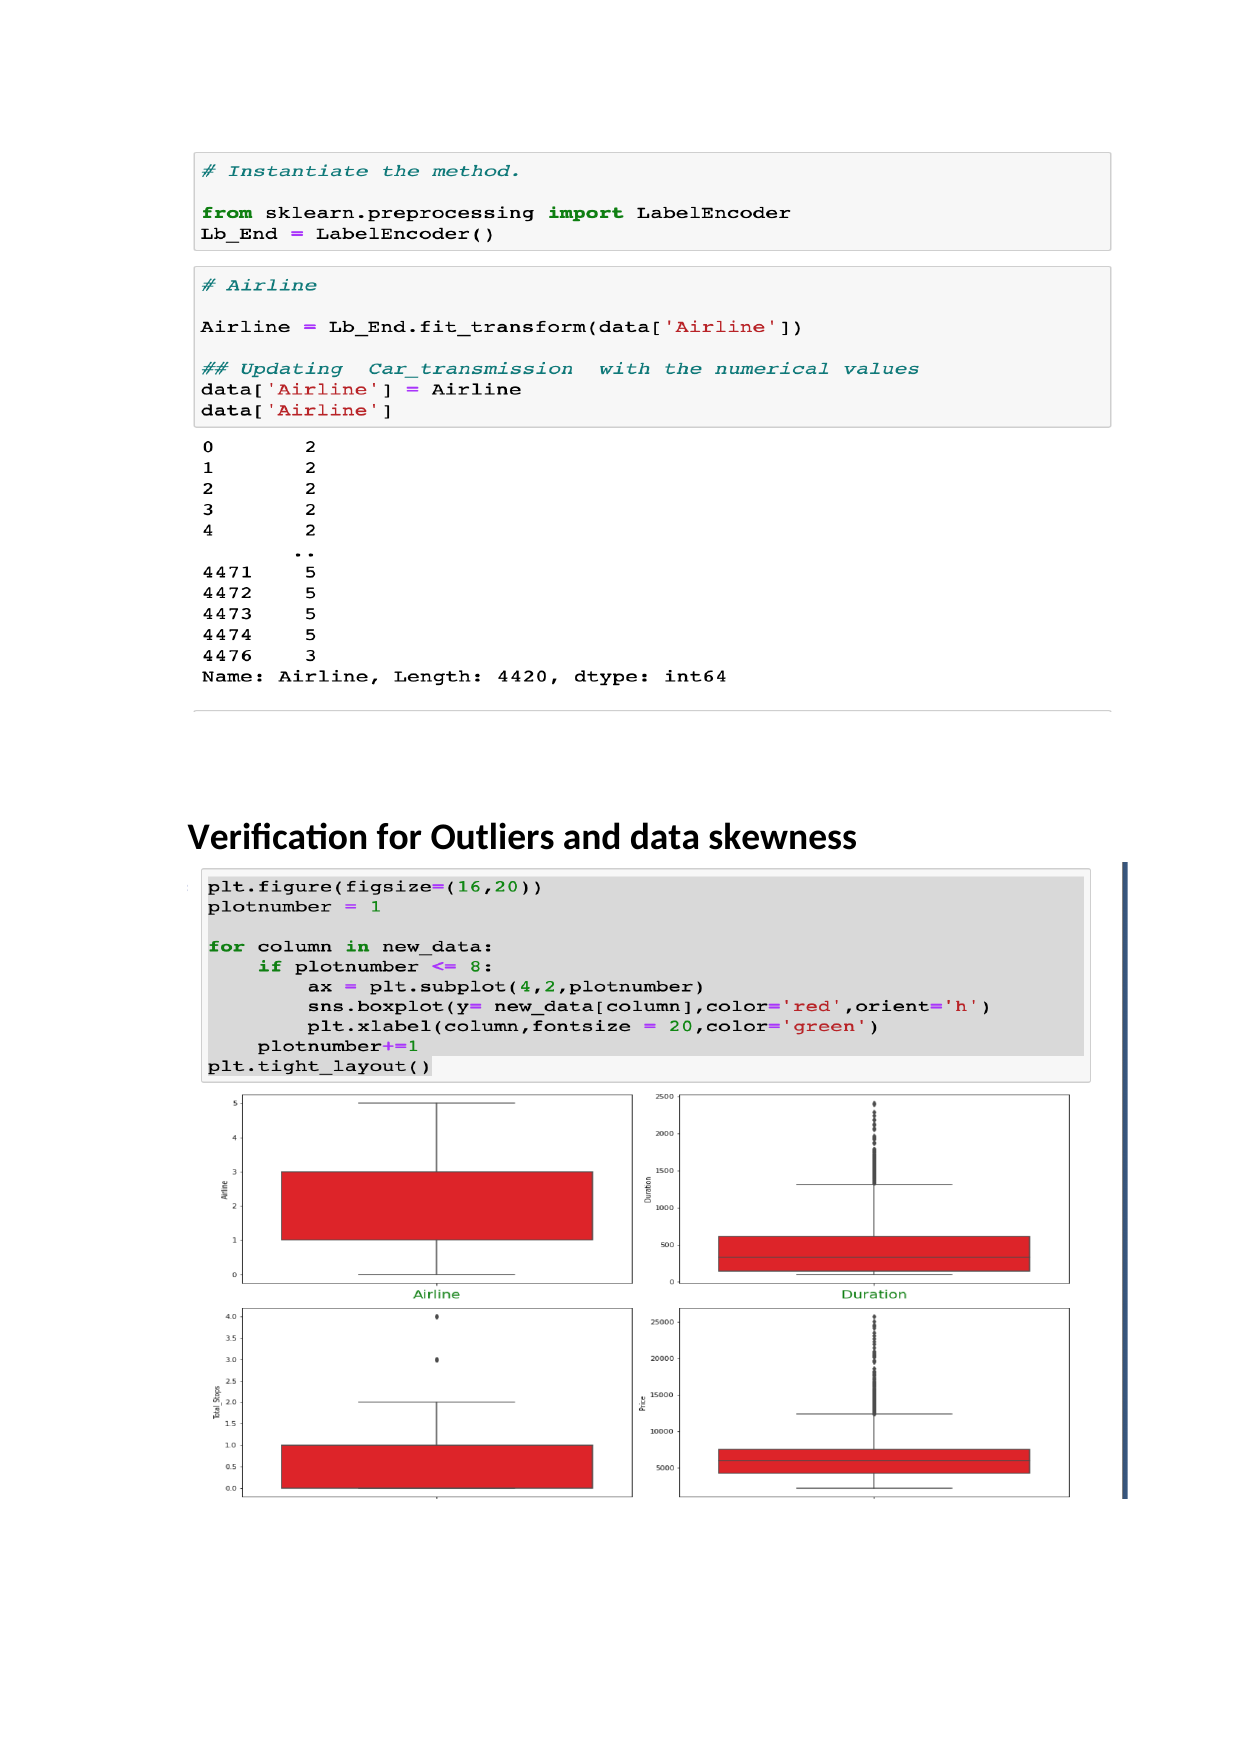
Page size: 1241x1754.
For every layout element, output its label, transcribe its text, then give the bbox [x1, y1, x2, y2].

list Verification for Outliers and data skewness [187, 813, 1090, 859]
picture [187, 862, 1128, 1499]
picture [187, 150, 1128, 712]
